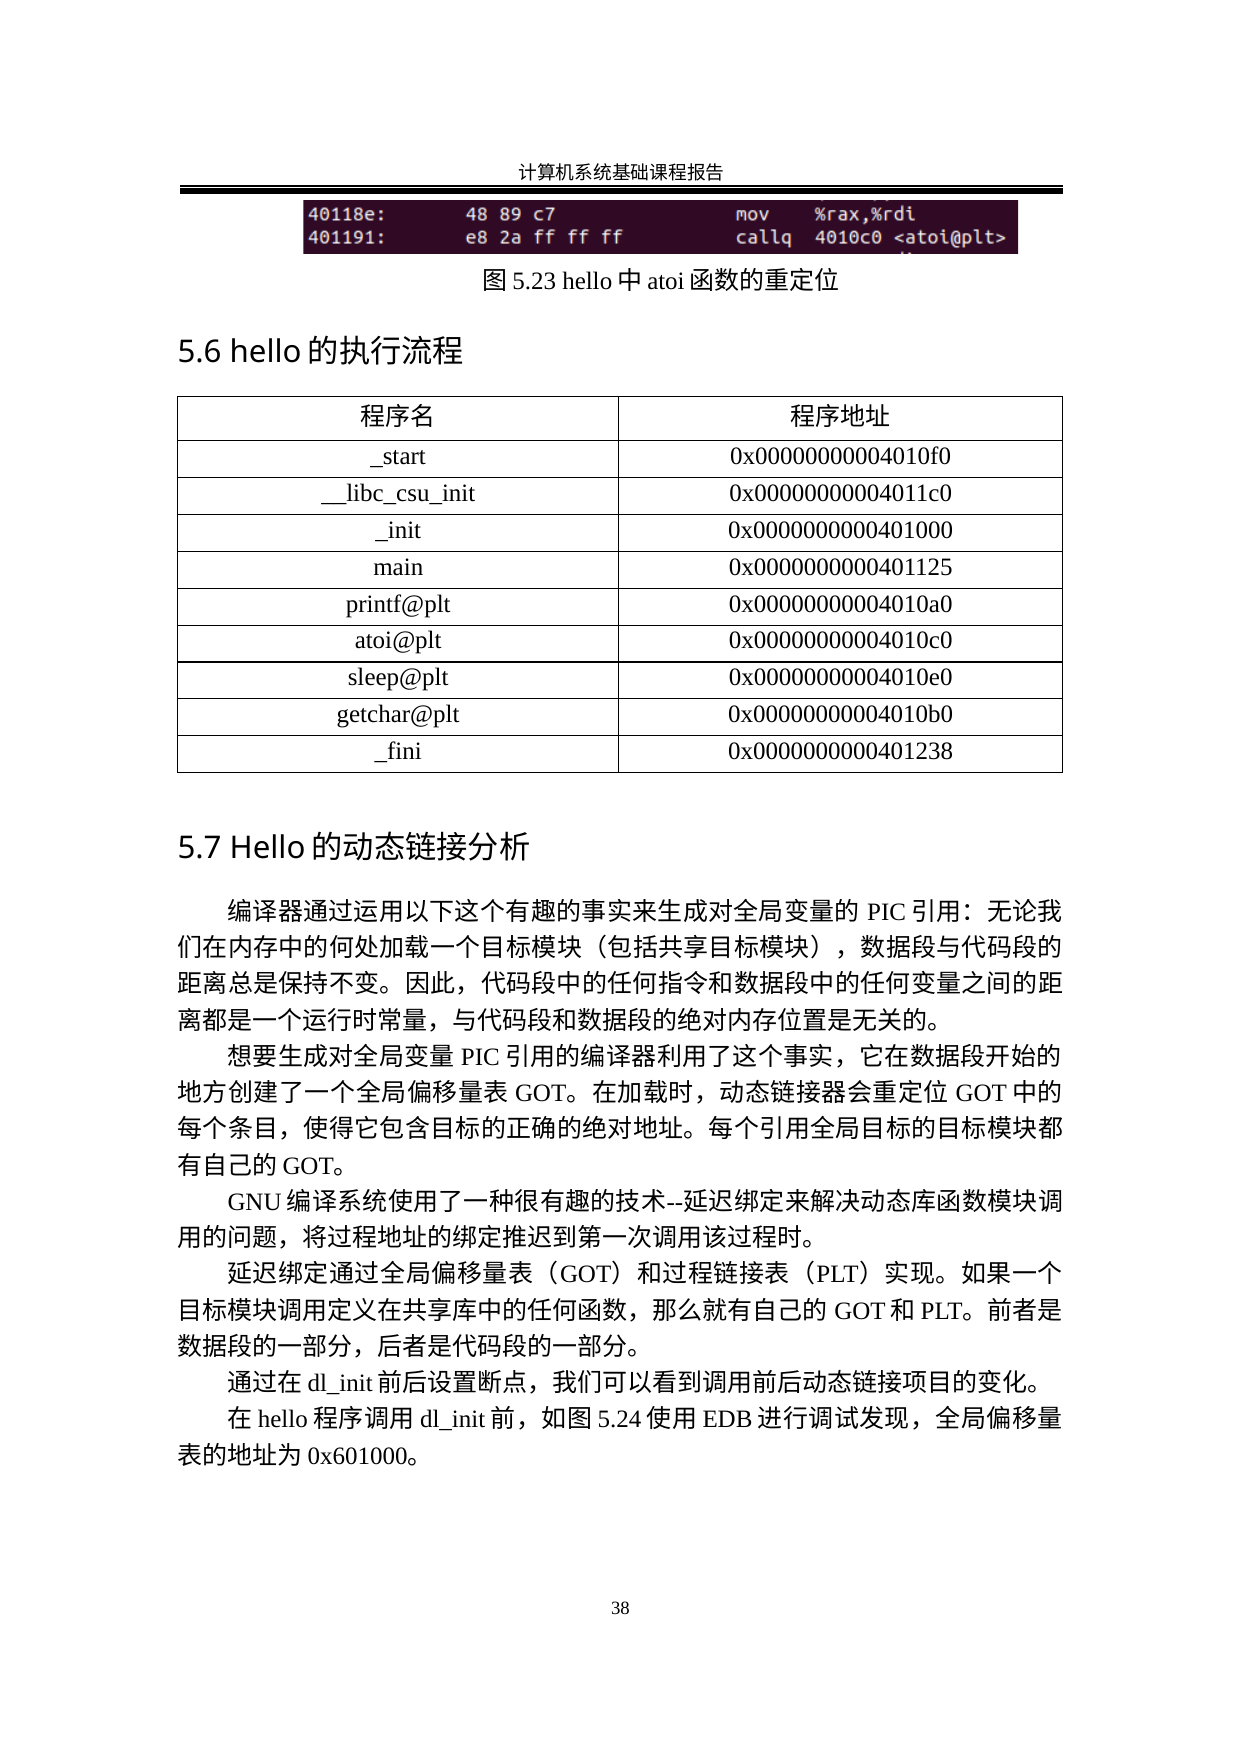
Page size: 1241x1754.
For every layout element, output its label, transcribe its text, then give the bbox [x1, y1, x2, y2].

text GNU编译系统使用了一种很有趣的技术--延迟绑定来解决动态库函数模块调用的问题，将过程地址的绑定推迟到第一次调用该过程时。 [177, 1181, 1063, 1254]
table_cell 0x00000000004010c0 [619, 626, 1062, 661]
table_cell printf@plt [178, 589, 618, 624]
table_cell main [178, 552, 618, 588]
table_cell getchar@plt [178, 699, 618, 735]
table_cell 0x00000000004011c0 [619, 478, 1062, 514]
table_cell 0x0000000000401000 [619, 515, 1062, 551]
table_cell _start [178, 441, 618, 477]
table_cell 0x00000000004010e0 [619, 663, 1062, 698]
picture [303, 200, 1019, 254]
text 通过在dl_init前后设置断点，我们可以看到调用前后动态链接项目的变化。 [177, 1363, 1063, 1399]
table_header 程序名 [178, 397, 618, 440]
table_cell sleep@plt [178, 663, 618, 698]
table_cell 0x0000000000401238 [619, 736, 1062, 772]
table_cell 0x00000000004010f0 [619, 441, 1062, 477]
text 图5.23 hello中atoi函数的重定位 [258, 261, 1063, 297]
table_cell 0x0000000000401125 [619, 552, 1062, 588]
table_cell _fini [178, 736, 618, 772]
text 延迟绑定通过全局偏移量表（GOT）和过程链接表（PLT）实现。如果一个目标模块调用定义在共享库中的任何函数，那么就有自己的GOT和PLT。前者是数据段的一部分，后者是代码段的一部分。 [177, 1254, 1063, 1363]
table_cell _init [178, 515, 618, 551]
subtitle 5.7 Hello的动态链接分析 [177, 827, 1063, 866]
subtitle 5.6 hello的执行流程 [177, 331, 1063, 371]
text 在hello程序调用dl_init前，如图5.24使用EDB进行调试发现，全局偏移量表的地址为0x601000。 [177, 1399, 1063, 1471]
text 编译器通过运用以下这个有趣的事实来生成对全局变量的PIC引用：无论我们在内存中的何处加载一个目标模块（包括共享目标模块），数据段与代码段的距离总是保持不变。因此，代码段中的任何指令和数据段中的任何变量之间的距离都是一个运行时常量，与代码段和数据段的绝对内存位置是无关的。 [177, 891, 1063, 1036]
table_cell atoi@plt [178, 626, 618, 661]
text 想要生成对全局变量PIC引用的编译器利用了这个事实，它在数据段开始的地方创建了一个全局偏移量表GOT。在加载时，动态链接器会重定位GOT中的每个条目，使得它包含目标的正确的绝对地址。每个引用全局目标的目标模块都有自己的GOT。 [177, 1036, 1063, 1181]
table_header 程序地址 [619, 397, 1062, 440]
table_cell 0x00000000004010a0 [619, 589, 1062, 624]
table_cell __libc_csu_init [178, 478, 618, 514]
table_cell 0x00000000004010b0 [619, 699, 1062, 735]
